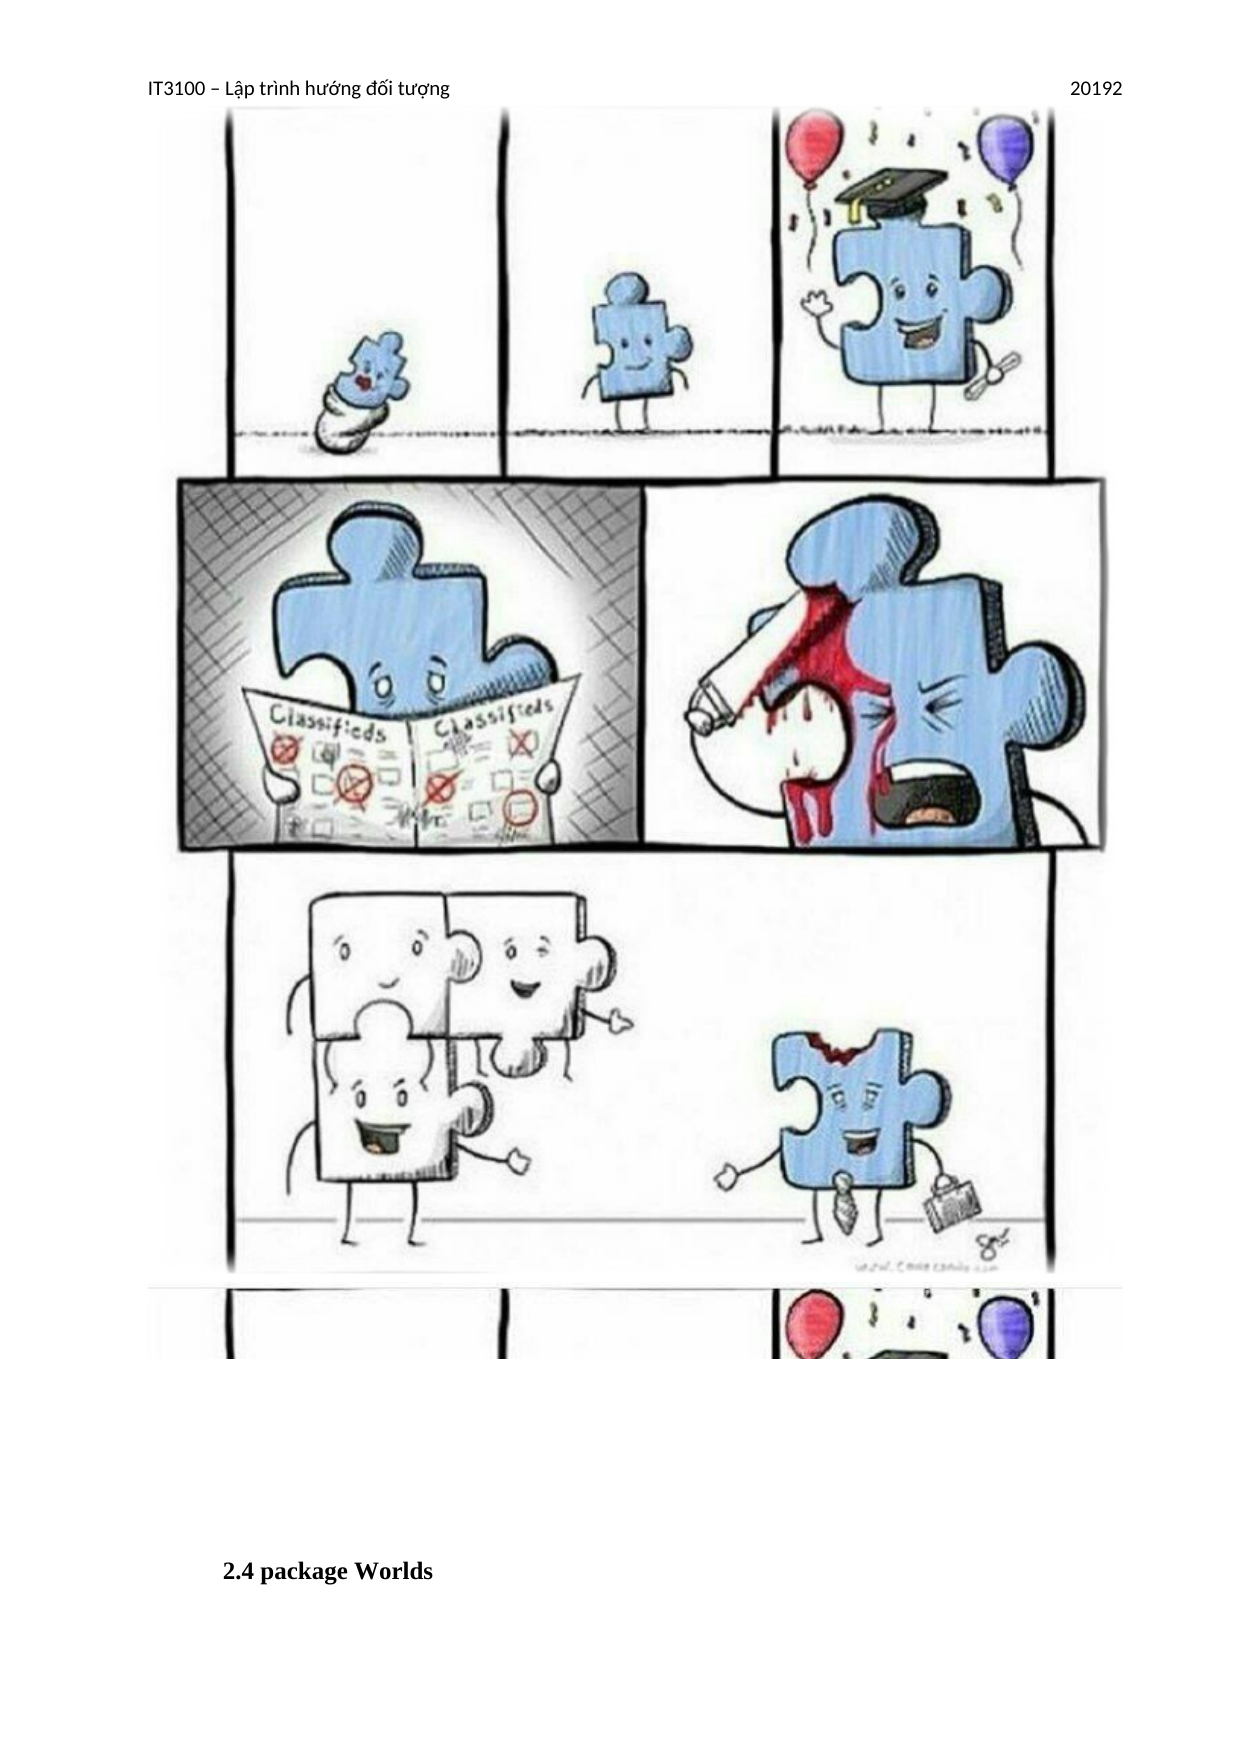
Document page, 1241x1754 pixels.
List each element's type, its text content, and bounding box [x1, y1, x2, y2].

list package Worlds [223, 1556, 1122, 1585]
picture [177, 130, 1093, 1253]
picture [147, 1282, 1123, 1359]
